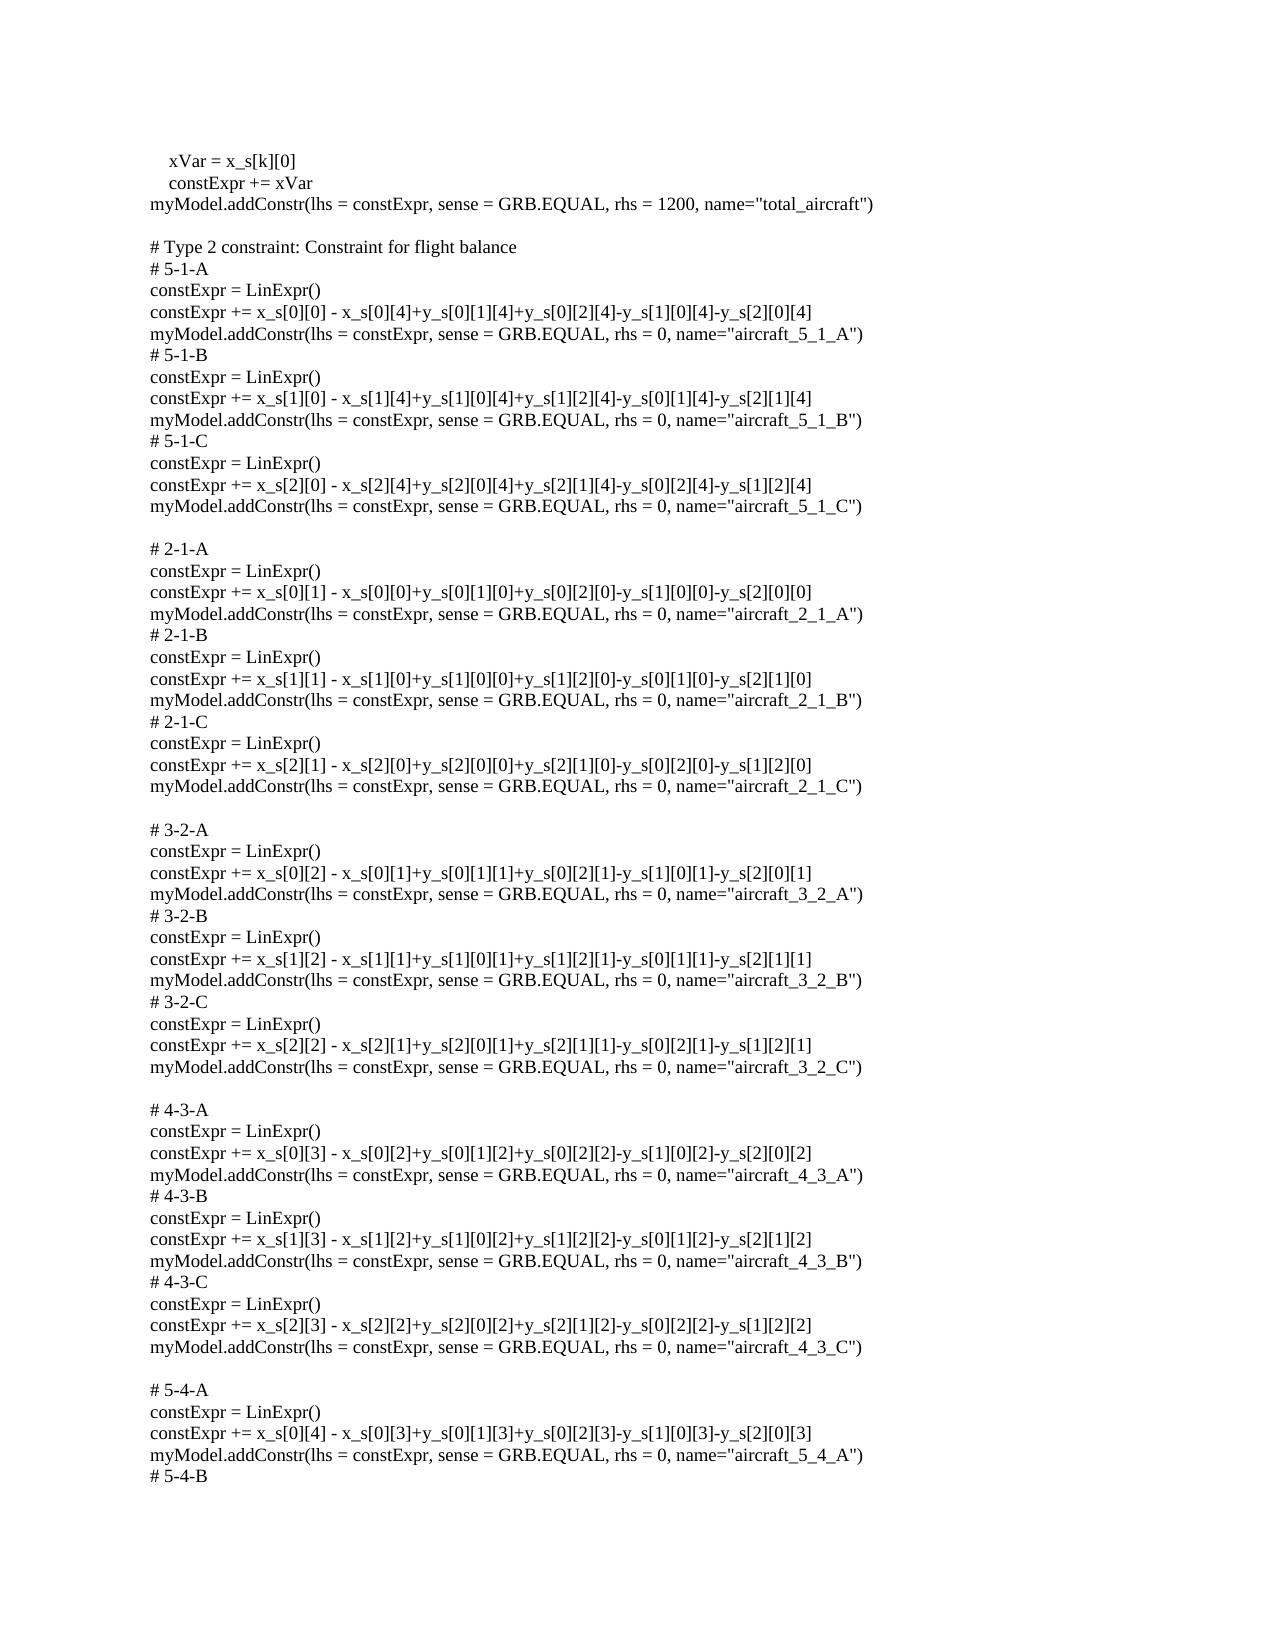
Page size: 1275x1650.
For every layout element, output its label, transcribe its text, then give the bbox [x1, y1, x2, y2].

text constExpr += x_s[0][1] - x_s[0][0]+y_s[0][1][0]+y_s[0][2][0]-y_s[1][0][0]-y_s[2][0][0] [150, 581, 1125, 603]
text constExpr += x_s[1][0] - x_s[1][4]+y_s[1][0][4]+y_s[1][2][4]-y_s[0][1][4]-y_s[2][1][4] [150, 387, 1125, 409]
text constExpr = LinExpr() [150, 1207, 1125, 1228]
text # Type 2 constraint: Constraint for flight balance [150, 236, 1125, 258]
text # 2-1-C [150, 711, 1125, 732]
text constExpr += x_s[0][2] - x_s[0][1]+y_s[0][1][1]+y_s[0][2][1]-y_s[1][0][1]-y_s[2][0][1] [150, 862, 1125, 883]
text # 2-1-A [150, 538, 1125, 560]
text myModel.addConstr(lhs = constExpr, sense = GRB.EQUAL, rhs = 0, name="aircraft_3_2_A") [150, 883, 1125, 905]
text constExpr += x_s[2][3] - x_s[2][2]+y_s[2][0][2]+y_s[2][1][2]-y_s[0][2][2]-y_s[1][2][2] [150, 1314, 1125, 1336]
text constExpr += x_s[0][3] - x_s[0][2]+y_s[0][1][2]+y_s[0][2][2]-y_s[1][0][2]-y_s[2][0][2] [150, 1142, 1125, 1163]
text # 5-1-A [150, 258, 1125, 279]
text # 5-4-B [150, 1465, 1125, 1487]
text myModel.addConstr(lhs = constExpr, sense = GRB.EQUAL, rhs = 0, name="aircraft_5_4_A") [150, 1444, 1125, 1465]
text myModel.addConstr(lhs = constExpr, sense = GRB.EQUAL, rhs = 0, name="aircraft_3_2_B") [150, 969, 1125, 991]
text constExpr += x_s[1][3] - x_s[1][2]+y_s[1][0][2]+y_s[1][2][2]-y_s[0][1][2]-y_s[2][1][2] [150, 1228, 1125, 1250]
text constExpr = LinExpr() [150, 646, 1125, 667]
text constExpr += x_s[2][1] - x_s[2][0]+y_s[2][0][0]+y_s[2][1][0]-y_s[0][2][0]-y_s[1][2][0] [150, 754, 1125, 775]
text constExpr = LinExpr() [150, 1120, 1125, 1142]
text # 5-1-B [150, 344, 1125, 366]
text constExpr += x_s[0][4] - x_s[0][3]+y_s[0][1][3]+y_s[0][2][3]-y_s[1][0][3]-y_s[2][0][3] [150, 1422, 1125, 1444]
text constExpr = LinExpr() [150, 926, 1125, 948]
text myModel.addConstr(lhs = constExpr, sense = GRB.EQUAL, rhs = 0, name="aircraft_4_3_C") [150, 1336, 1125, 1357]
text constExpr += x_s[1][1] - x_s[1][0]+y_s[1][0][0]+y_s[1][2][0]-y_s[0][1][0]-y_s[2][1][0] [150, 667, 1125, 689]
text # 4-3-A [150, 1099, 1125, 1120]
text constExpr = LinExpr() [150, 452, 1125, 473]
text constExpr += x_s[2][2] - x_s[2][1]+y_s[2][0][1]+y_s[2][1][1]-y_s[0][2][1]-y_s[1][2][1] [150, 1034, 1125, 1056]
text constExpr = LinExpr() [150, 732, 1125, 754]
text constExpr += x_s[1][2] - x_s[1][1]+y_s[1][0][1]+y_s[1][2][1]-y_s[0][1][1]-y_s[2][1][1] [150, 948, 1125, 969]
text myModel.addConstr(lhs = constExpr, sense = GRB.EQUAL, rhs = 0, name="aircraft_4_3_A") [150, 1163, 1125, 1185]
text constExpr = LinExpr() [150, 1012, 1125, 1034]
text # 4-3-B [150, 1185, 1125, 1207]
text myModel.addConstr(lhs = constExpr, sense = GRB.EQUAL, rhs = 0, name="aircraft_5_1_A") [150, 322, 1125, 344]
text myModel.addConstr(lhs = constExpr, sense = GRB.EQUAL, rhs = 1200, name="total_aircraft") [150, 193, 1125, 215]
text # 3-2-B [150, 905, 1125, 926]
text # 5-4-A [150, 1379, 1125, 1401]
text myModel.addConstr(lhs = constExpr, sense = GRB.EQUAL, rhs = 0, name="aircraft_4_3_B") [150, 1250, 1125, 1271]
text constExpr = LinExpr() [150, 1293, 1125, 1314]
text myModel.addConstr(lhs = constExpr, sense = GRB.EQUAL, rhs = 0, name="aircraft_2_1_C") [150, 775, 1125, 797]
text myModel.addConstr(lhs = constExpr, sense = GRB.EQUAL, rhs = 0, name="aircraft_5_1_B") [150, 409, 1125, 430]
text constExpr = LinExpr() [150, 366, 1125, 387]
text myModel.addConstr(lhs = constExpr, sense = GRB.EQUAL, rhs = 0, name="aircraft_2_1_A") [150, 603, 1125, 624]
text constExpr = LinExpr() [150, 1401, 1125, 1422]
text # 3-2-A [150, 818, 1125, 840]
text constExpr = LinExpr() [150, 560, 1125, 581]
text myModel.addConstr(lhs = constExpr, sense = GRB.EQUAL, rhs = 0, name="aircraft_2_1_B") [150, 689, 1125, 711]
text constExpr += xVar [150, 172, 1125, 193]
text # 4-3-C [150, 1271, 1125, 1293]
text constExpr += x_s[0][0] - x_s[0][4]+y_s[0][1][4]+y_s[0][2][4]-y_s[1][0][4]-y_s[2][0][4] [150, 301, 1125, 322]
text # 2-1-B [150, 624, 1125, 646]
text # 5-1-C [150, 430, 1125, 452]
text # 3-2-C [150, 991, 1125, 1012]
text constExpr = LinExpr() [150, 279, 1125, 301]
text constExpr += x_s[2][0] - x_s[2][4]+y_s[2][0][4]+y_s[2][1][4]-y_s[0][2][4]-y_s[1][2][4] [150, 473, 1125, 495]
text myModel.addConstr(lhs = constExpr, sense = GRB.EQUAL, rhs = 0, name="aircraft_3_2_C") [150, 1056, 1125, 1077]
text xVar = x_s[k][0] [150, 150, 1125, 172]
text myModel.addConstr(lhs = constExpr, sense = GRB.EQUAL, rhs = 0, name="aircraft_5_1_C") [150, 495, 1125, 517]
text constExpr = LinExpr() [150, 840, 1125, 862]
